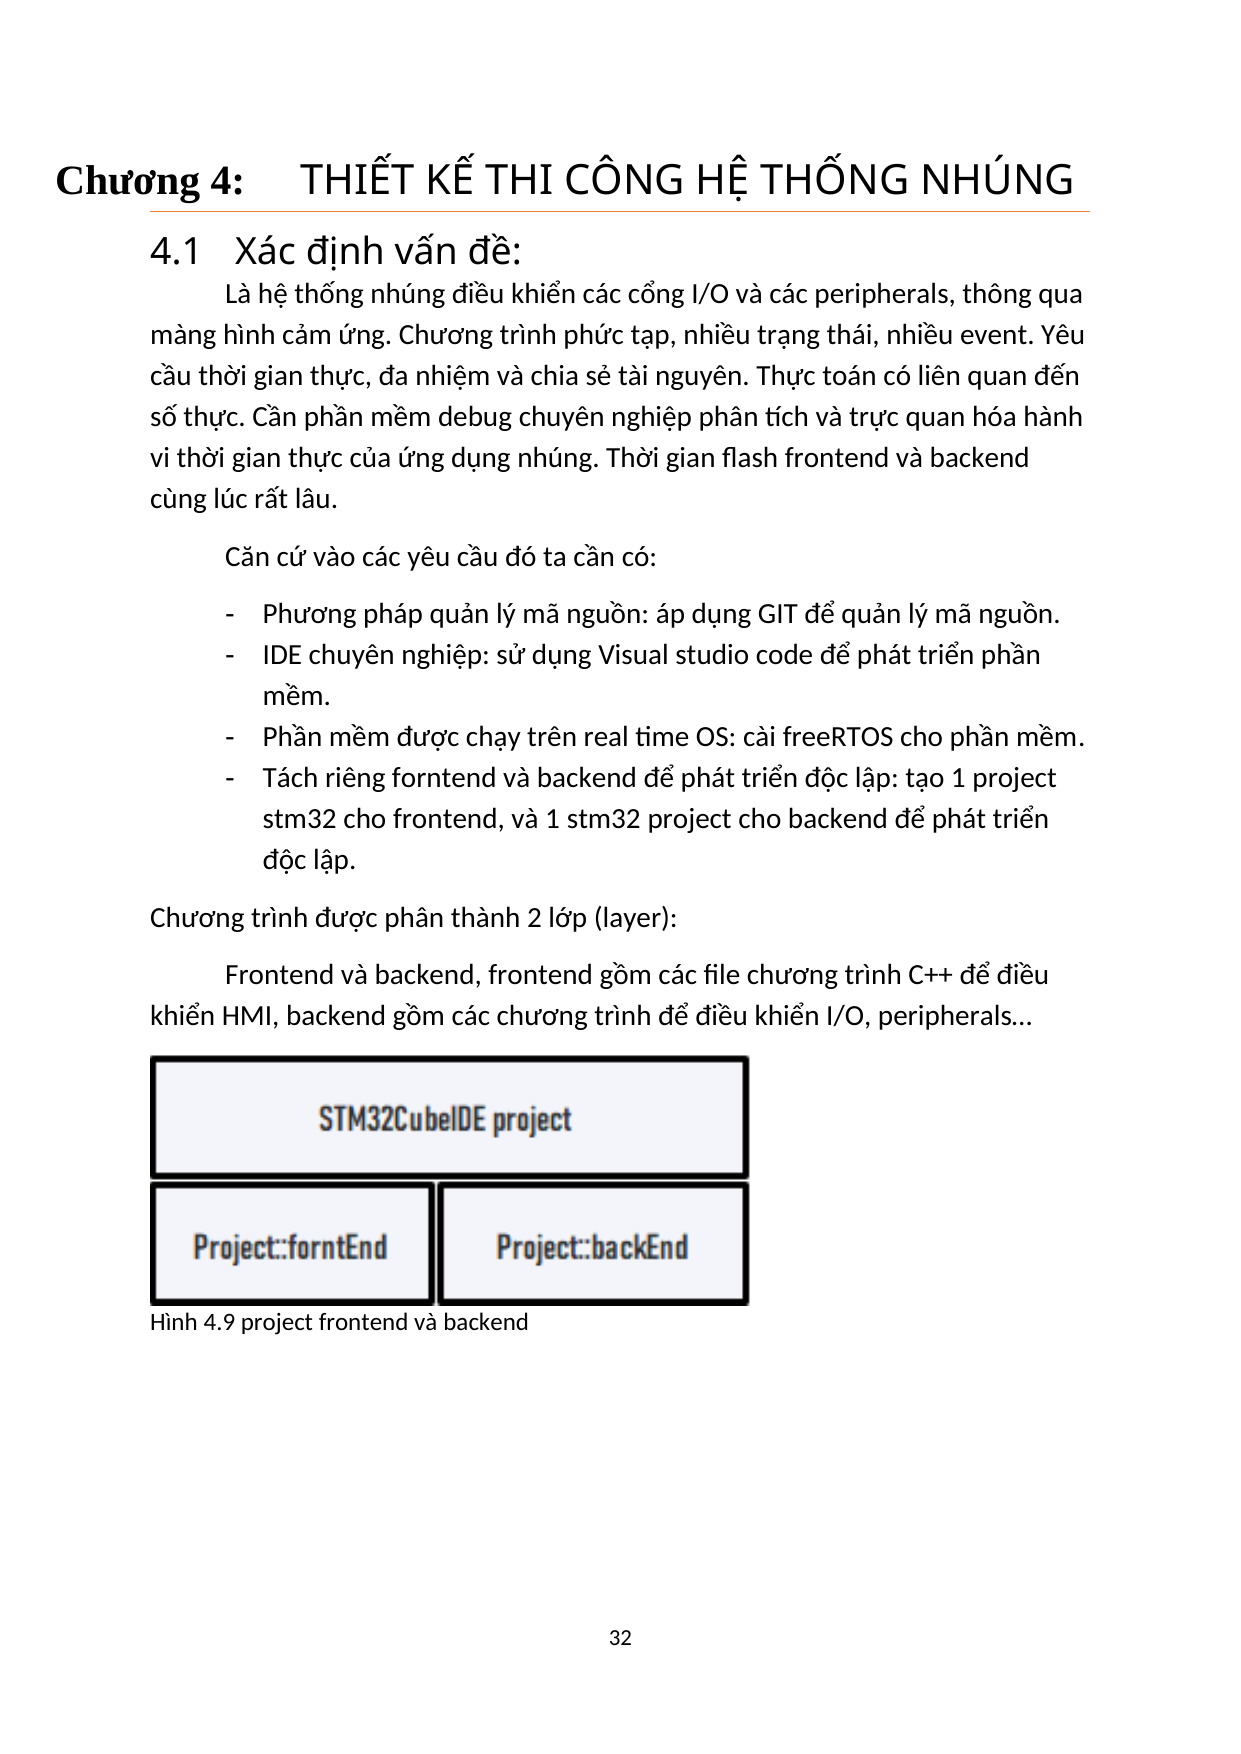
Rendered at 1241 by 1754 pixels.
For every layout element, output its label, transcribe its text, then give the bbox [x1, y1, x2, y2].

text Chương trình được phân thành 2 lớp (layer): [150, 899, 1090, 934]
list IDE chuyên nghiệp: sử dụng Visual studio code để phát triển phần mềm. [225, 636, 1090, 713]
picture [150, 1054, 752, 1306]
list Tách riêng forntend và backend để phát triển độc lập: tạo 1 project stm32 cho frontend, và 1 stm32 project cho backend để phát triển độc lập. [225, 759, 1090, 877]
list Phương pháp quản lý mã nguồn: áp dụng GIT để quản lý mã nguồn. [225, 595, 1090, 631]
text Căn cứ vào các yêu cầu đó ta cần có: [150, 538, 1090, 573]
subtitle THIẾT KẾ THI CÔNG HỆ THỐNG NHÚNG [150, 150, 1090, 211]
text Frontend và backend, frontend gồm các file chương trình C++ để điều khiển HMI, backend gồm các chương trình để điều khiển I/O, peripherals… [150, 956, 1090, 1033]
list Phần mềm được chạy trên real time OS: cài freeRTOS cho phần mềm. [225, 718, 1090, 754]
text Là hệ thống nhúng điều khiển các cổng I/O và các peripherals, thông qua màng hình cảm ứng. Chương trình phức tạp, nhiều trạng thái, nhiều event. Yêu cầu thời gian thực, đa nhiệm và chia sẻ tài nguyên. Thực toán có liên quan đến số thực. Cần phần mềm debug chuyên nghiệp phân tích và trực quan hóa hành vi thời gian thực của ứng dụng nhúng. Thời gian flash frontend và backend cùng lúc rất lâu. [150, 276, 1090, 516]
subtitle Xác định vấn đề: [150, 224, 1090, 276]
